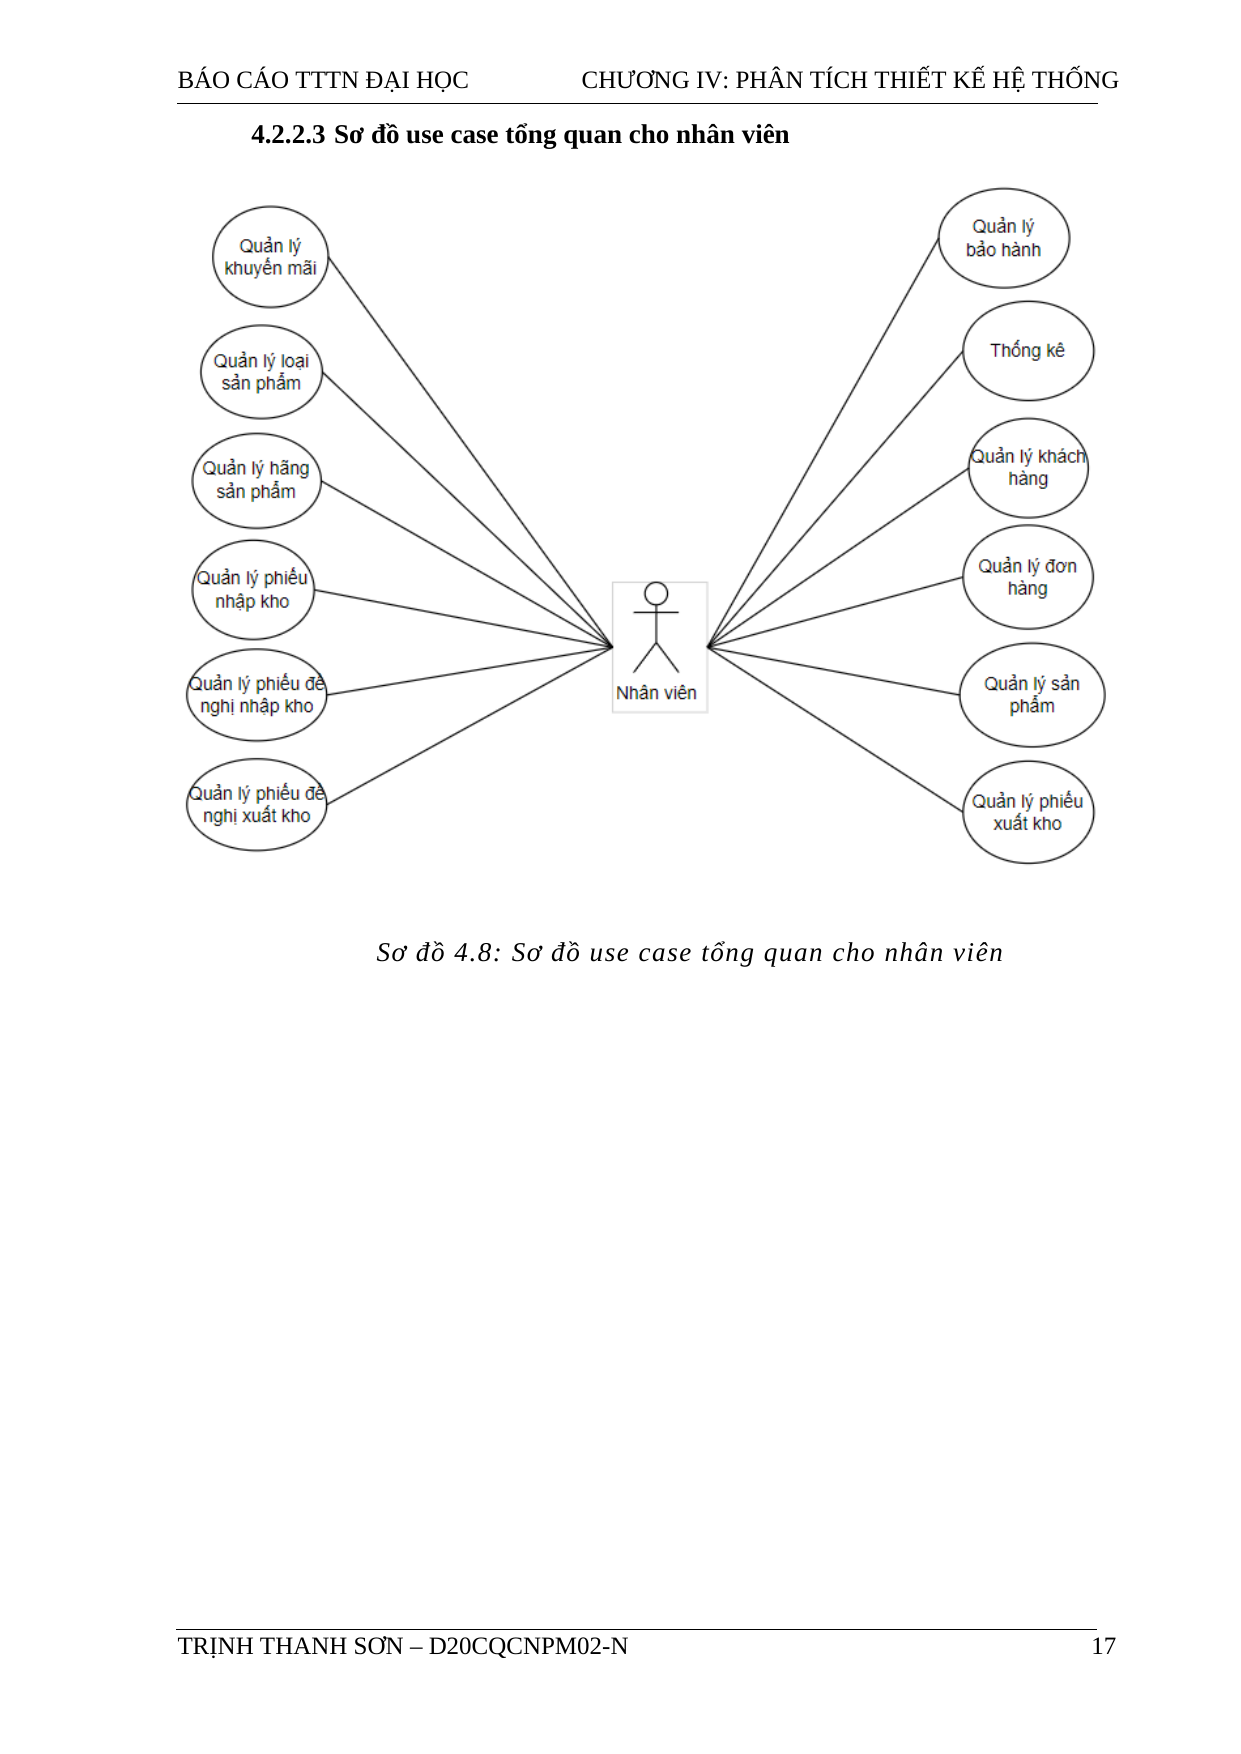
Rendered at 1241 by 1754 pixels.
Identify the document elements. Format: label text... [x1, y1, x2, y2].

subtitle Sơ đồ use case tổng quan cho nhân viên [251, 118, 1122, 149]
picture [177, 161, 1123, 881]
subtitle Sơ đồ 4.8: Sơ đồ use case tổng quan cho nhân viên [177, 936, 1122, 967]
